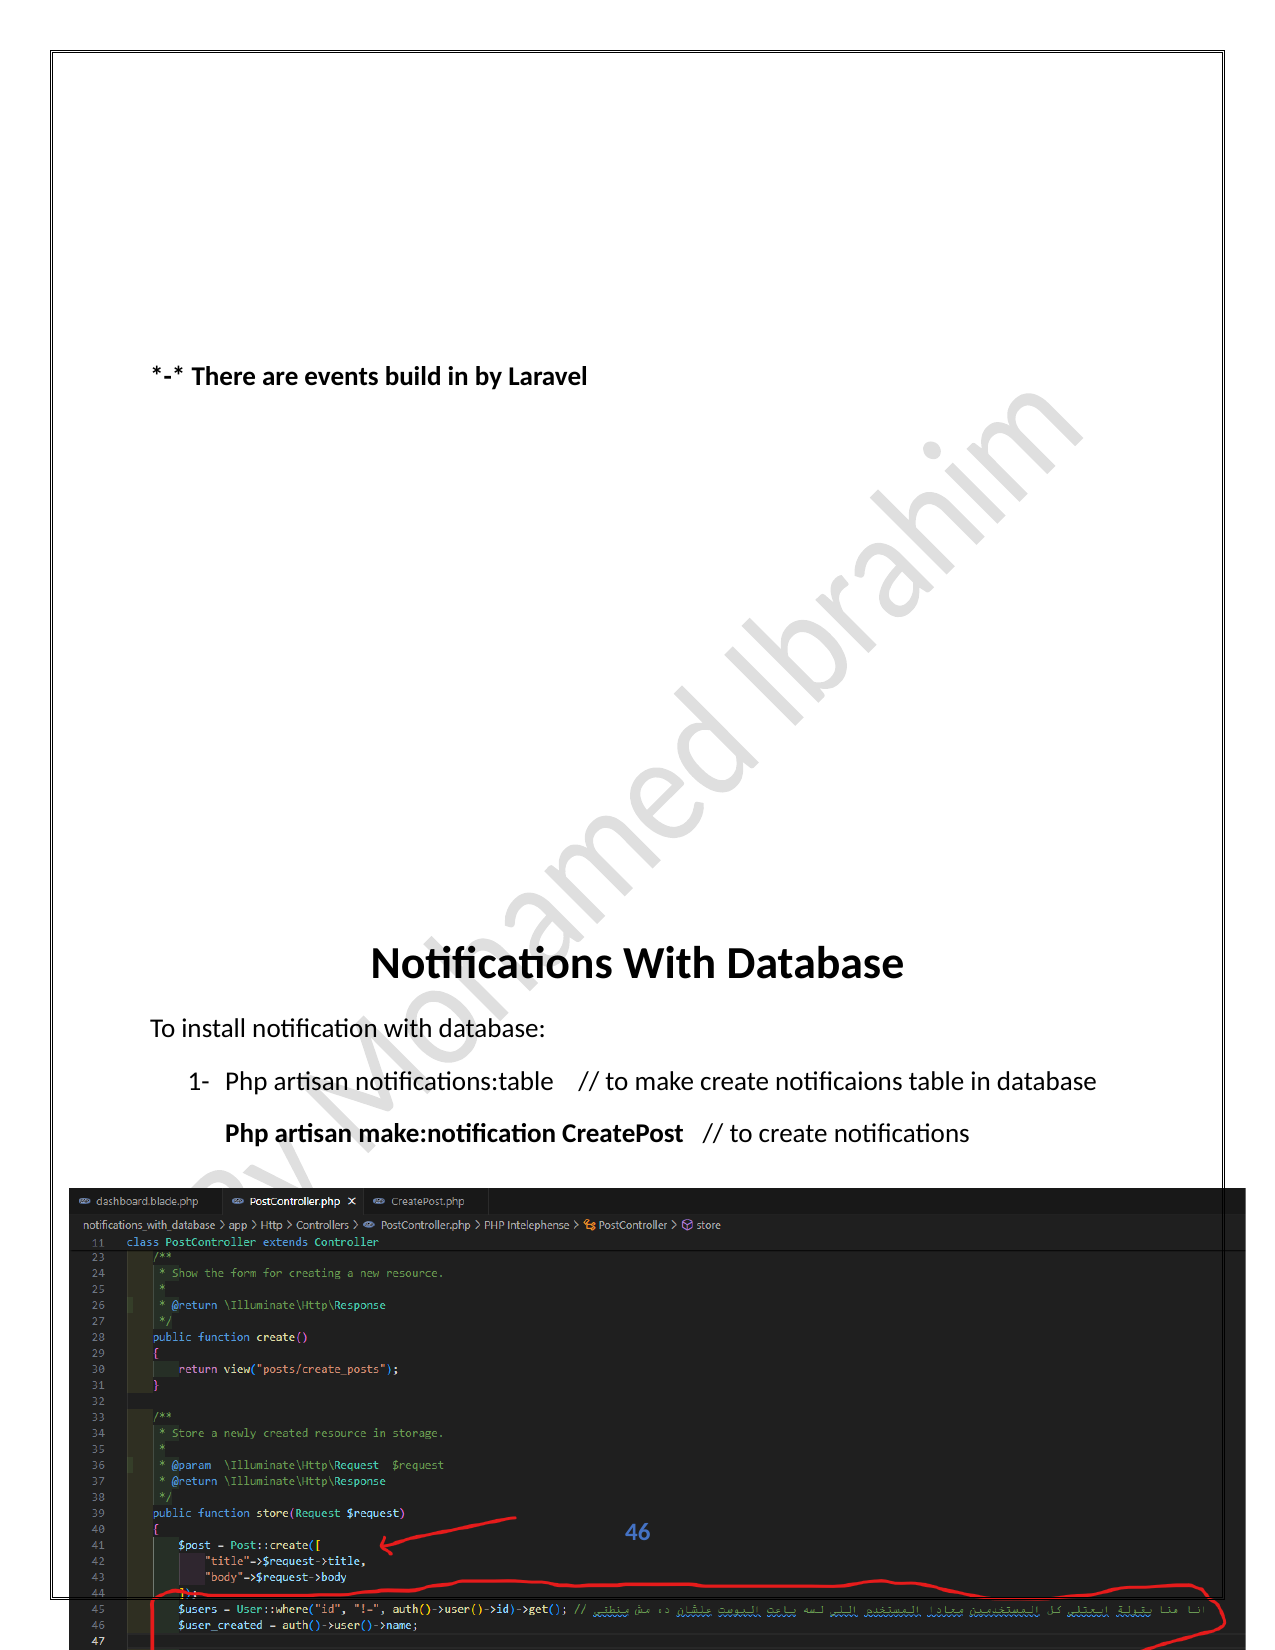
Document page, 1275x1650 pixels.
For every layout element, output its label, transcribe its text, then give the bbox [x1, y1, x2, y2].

picture [69, 1188, 1246, 1650]
text *-* There are events build in by Laravel [150, 359, 1125, 392]
text To install notification with database: [150, 1011, 1125, 1044]
text Php artisan make:notification CreatePost // to create notifications [150, 1116, 1125, 1149]
list Php artisan notifications:table // to make create notificaions table in database [187, 1064, 1125, 1097]
picture [69, 1188, 1224, 1599]
text Notifications With Database [150, 934, 1125, 990]
picture [69, 1188, 1222, 1597]
